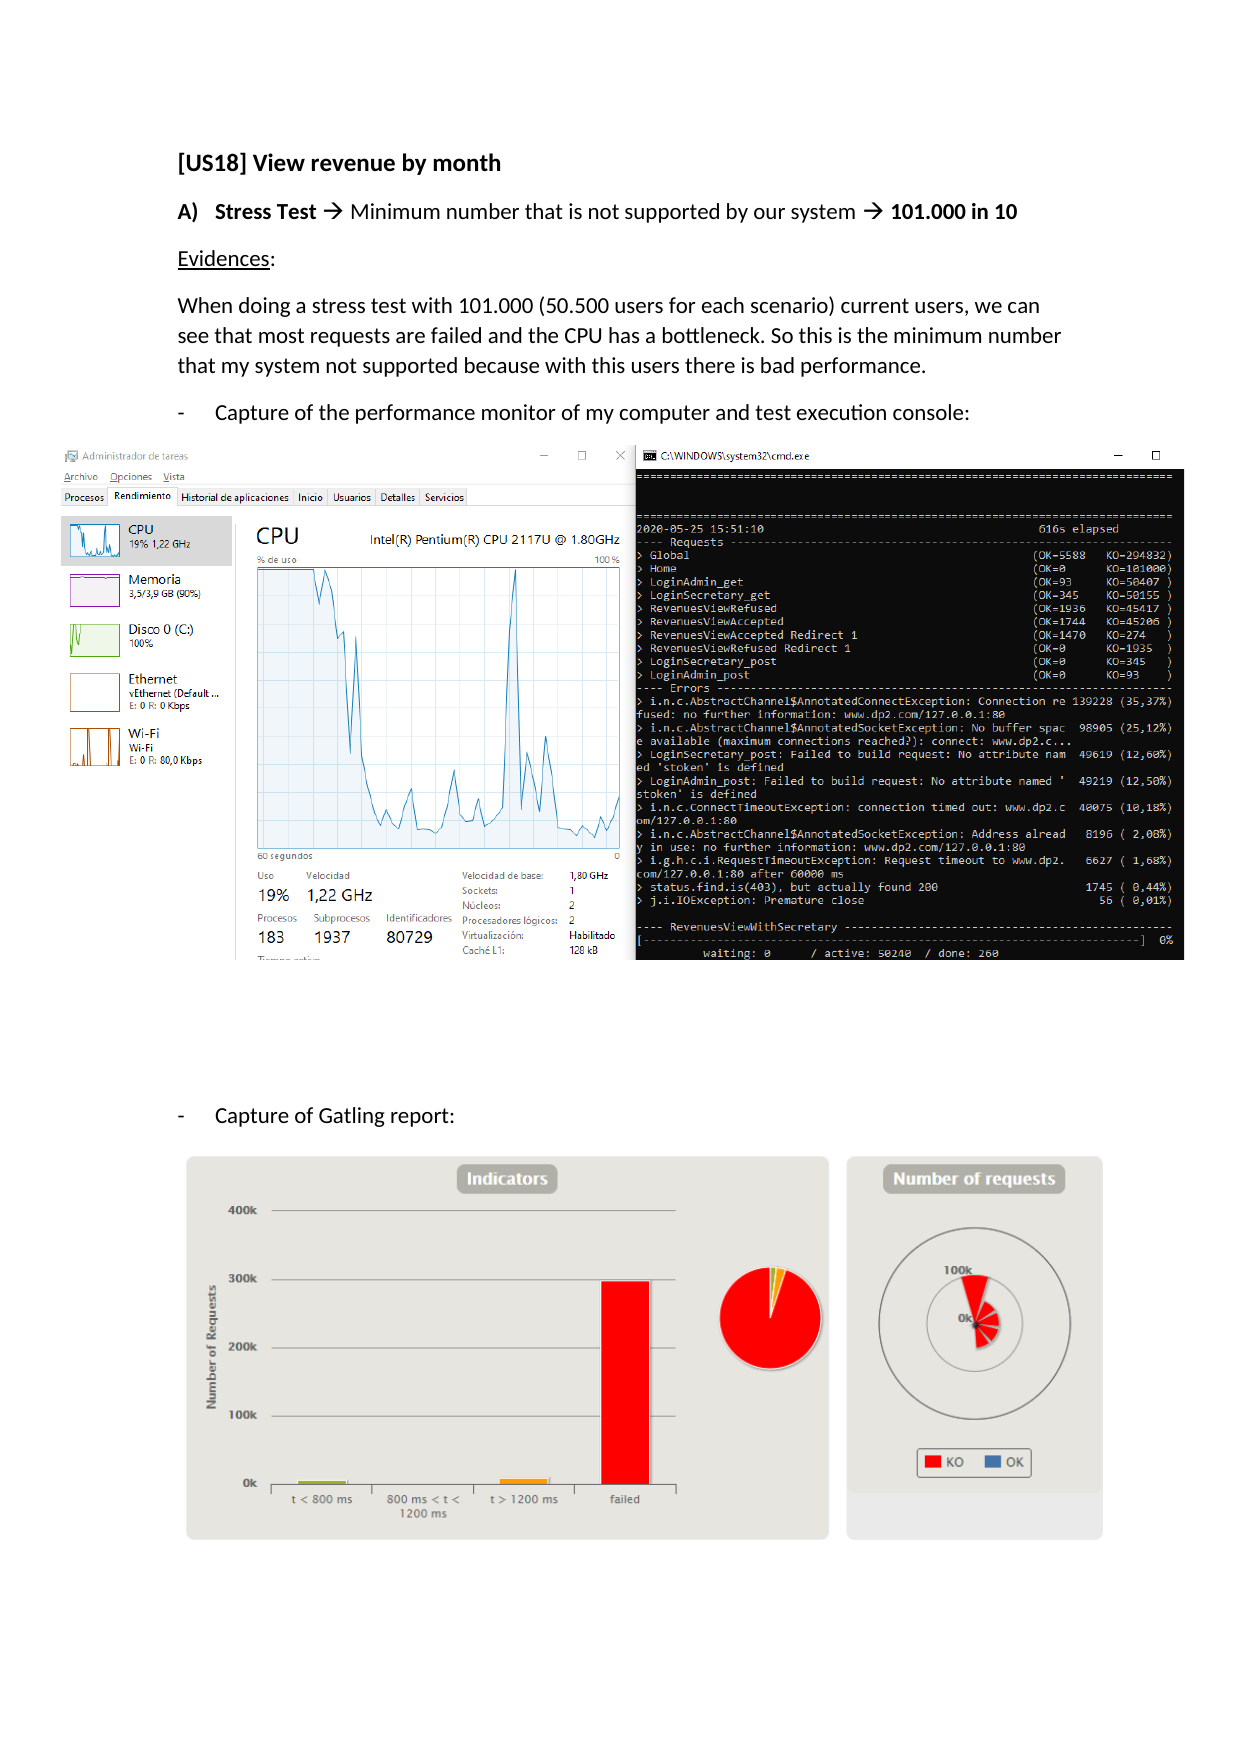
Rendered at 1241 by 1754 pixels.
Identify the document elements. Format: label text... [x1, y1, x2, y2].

picture [60, 445, 1185, 960]
text [US18] View revenue by month [177, 148, 1063, 178]
text Evidences: [177, 244, 1063, 272]
list Capture of the performance monitor of my computer and test execution console: [177, 398, 1063, 426]
text When doing a stress test with 101.000 (50.500 users for each scenario) current users, we can see that most requests are failed and the CPU has a bottleneck. So this is the minimum number that my system not supported because with this users there is bad performance. [177, 291, 1063, 379]
picture [177, 1148, 1107, 1546]
list Stress Test Minimum number that is not supported by our system 101.000 in 10 [177, 197, 1063, 225]
list Capture of Gatling report: [177, 1101, 1063, 1129]
